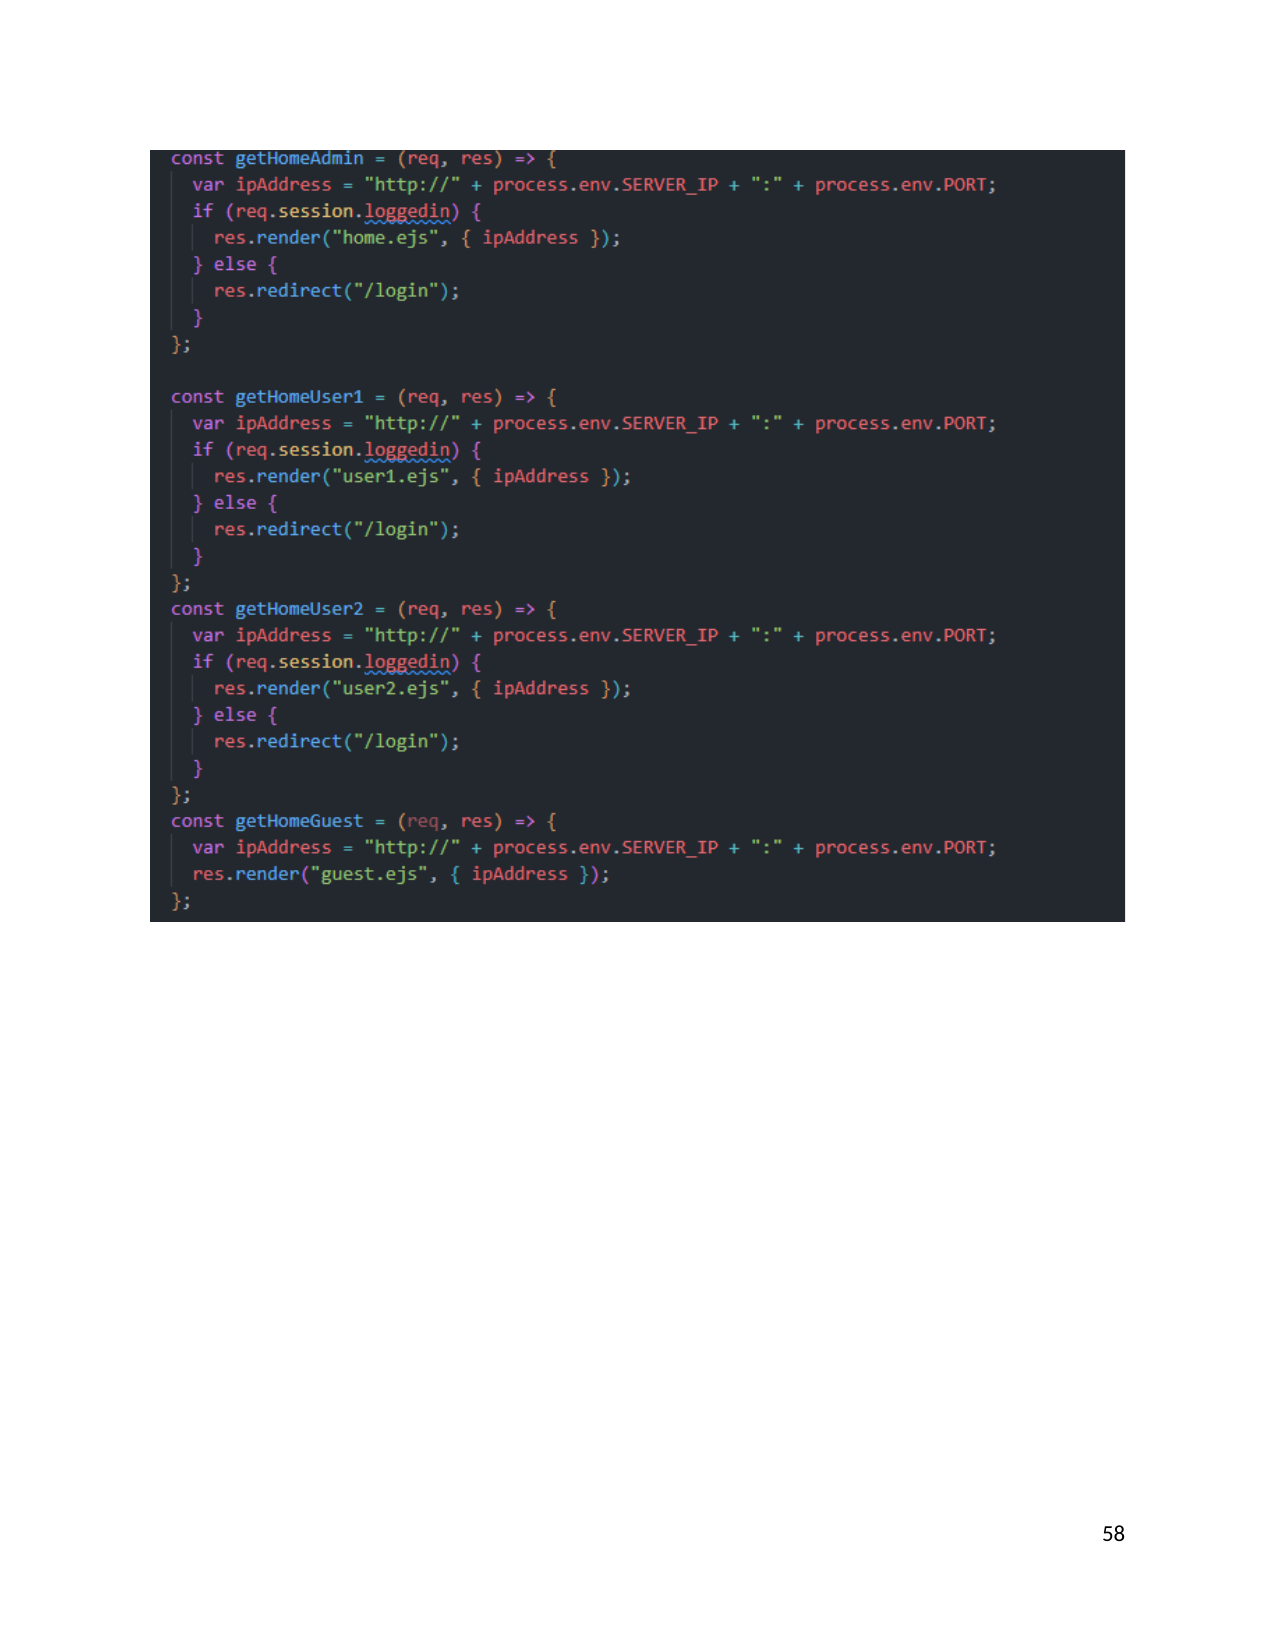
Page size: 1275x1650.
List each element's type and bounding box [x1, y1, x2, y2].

picture [150, 150, 1125, 922]
